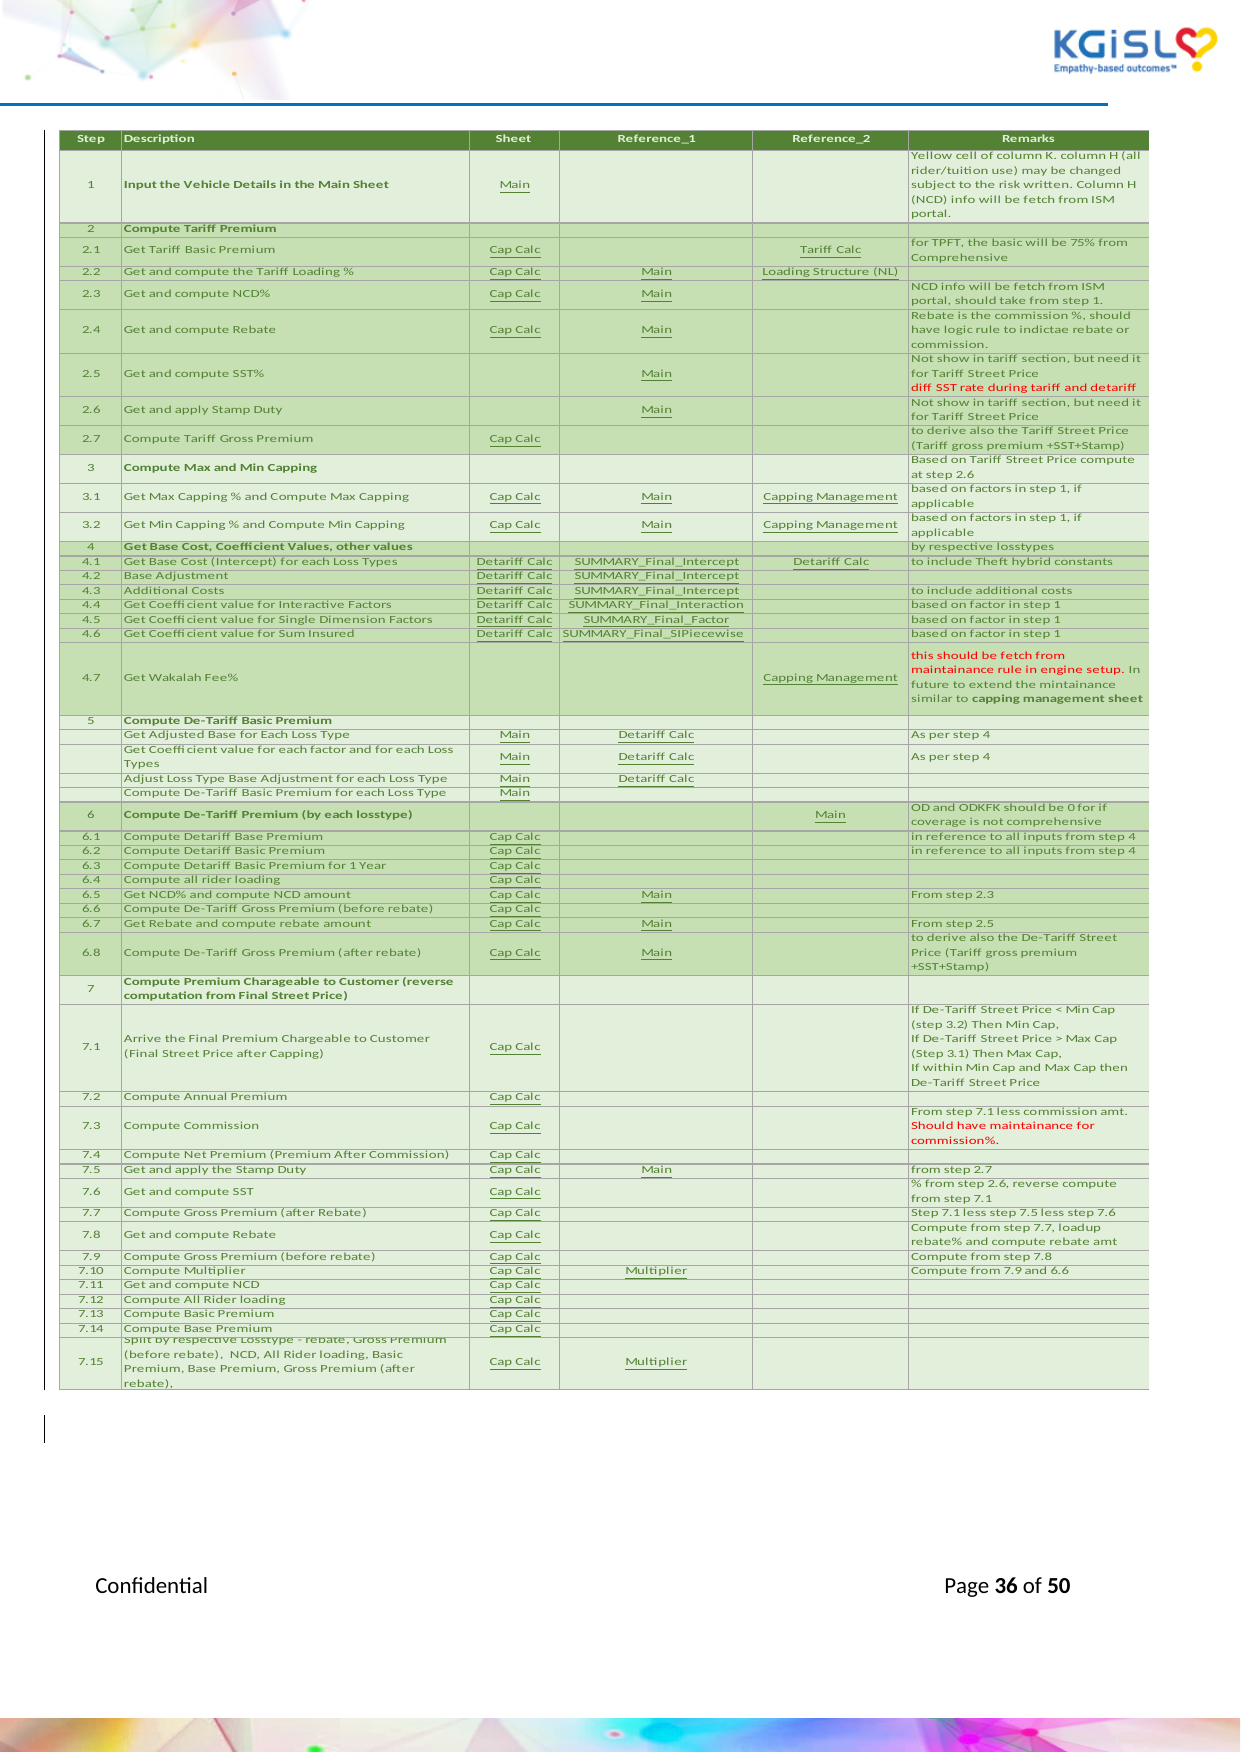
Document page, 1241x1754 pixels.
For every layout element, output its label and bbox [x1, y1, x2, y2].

picture [0, 0, 1236, 100]
picture [0, 1718, 1241, 1752]
